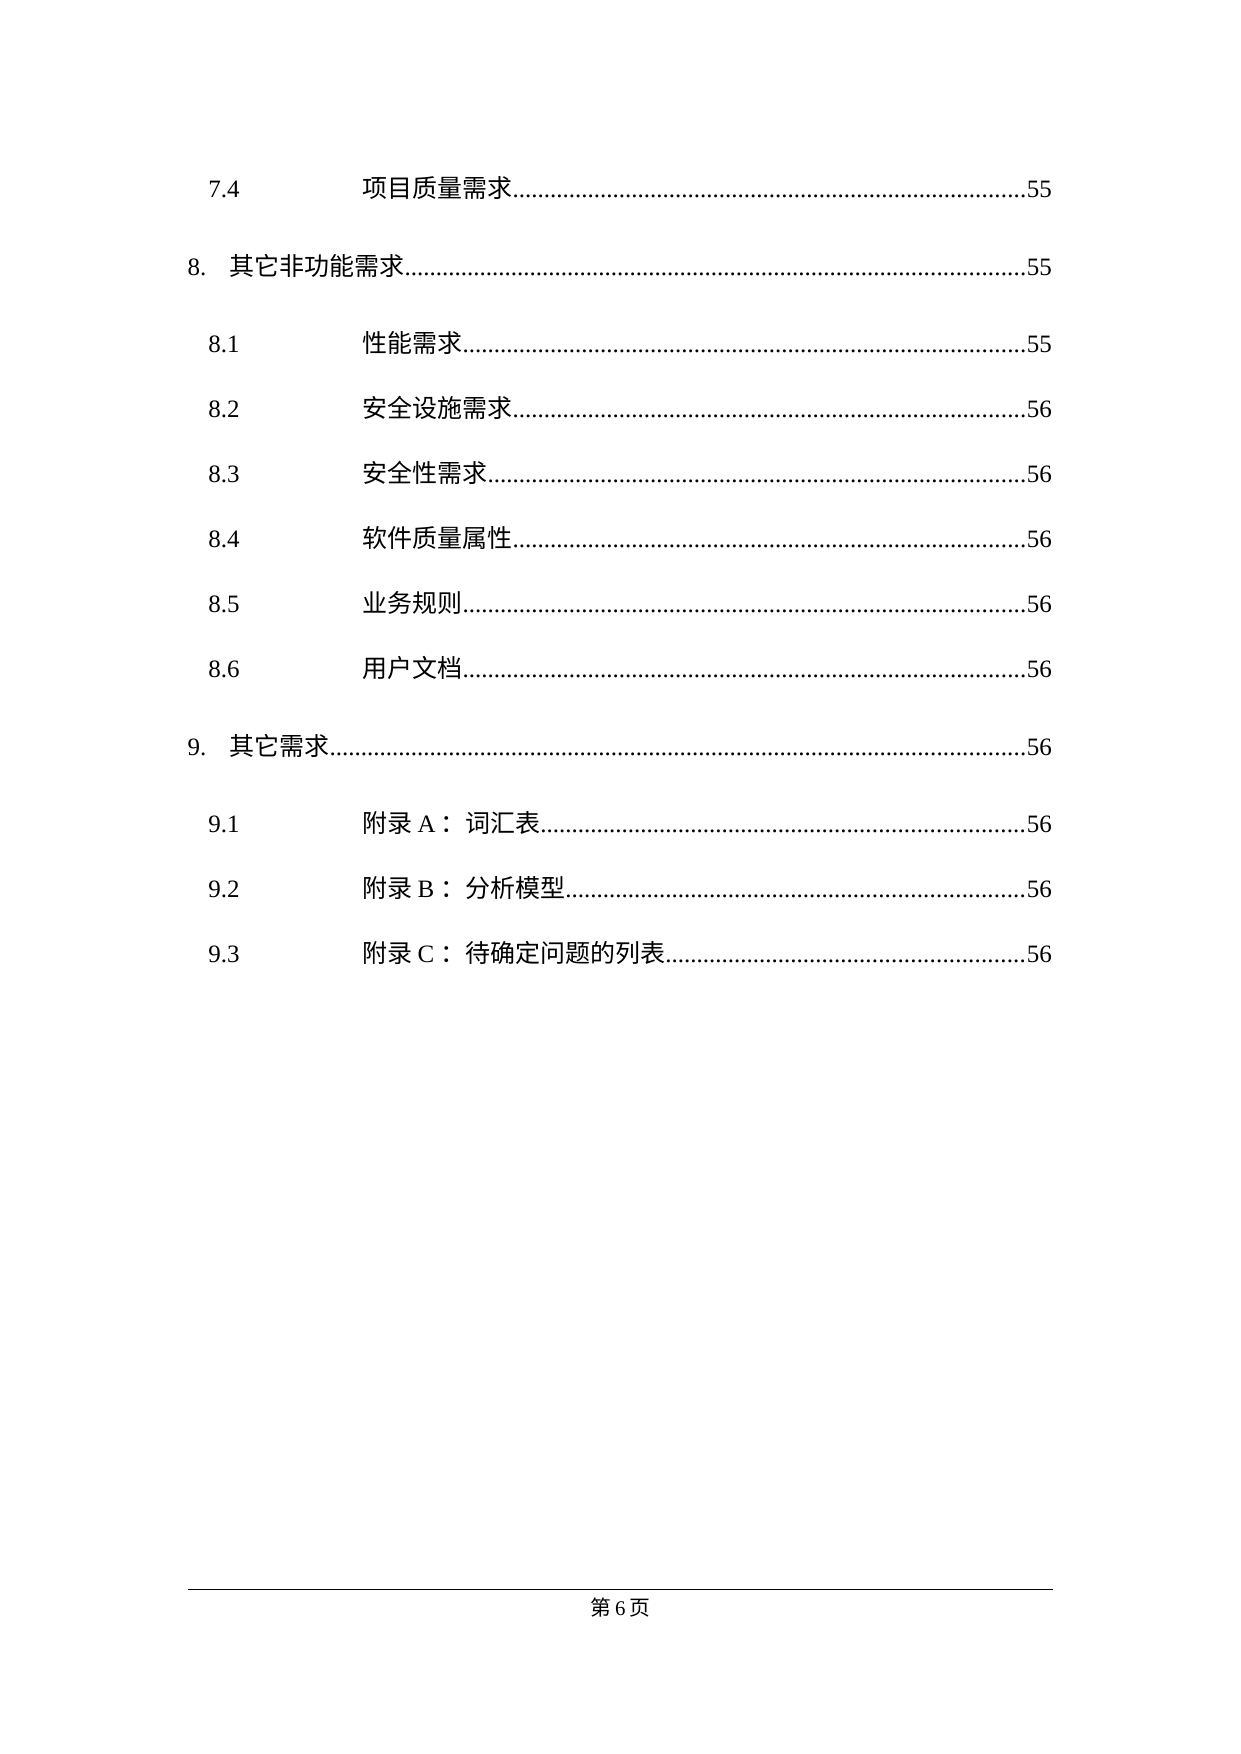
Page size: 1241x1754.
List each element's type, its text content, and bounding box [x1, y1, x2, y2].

text 9.3 附录C ：待确定问题的列表 56 [208, 919, 1053, 984]
text 9.2 附录B ：分析模型 56 [208, 854, 1053, 919]
text 8.5 业务规则 56 [208, 569, 1053, 634]
text 7.4 项目质量需求 55 [208, 154, 1053, 219]
text 8.2 安全设施需求 56 [208, 374, 1053, 439]
text 9.1 附录A ：词汇表 56 [208, 789, 1053, 854]
text 8.1 性能需求 55 [208, 309, 1053, 374]
text 8.3 安全性需求 56 [208, 439, 1053, 504]
text 8.4 软件质量属性 56 [208, 504, 1053, 569]
text 8. 其它非功能需求 55 [187, 232, 1053, 297]
text 8.6 用户文档 56 [208, 634, 1053, 699]
text 9. 其它需求 56 [187, 712, 1053, 777]
